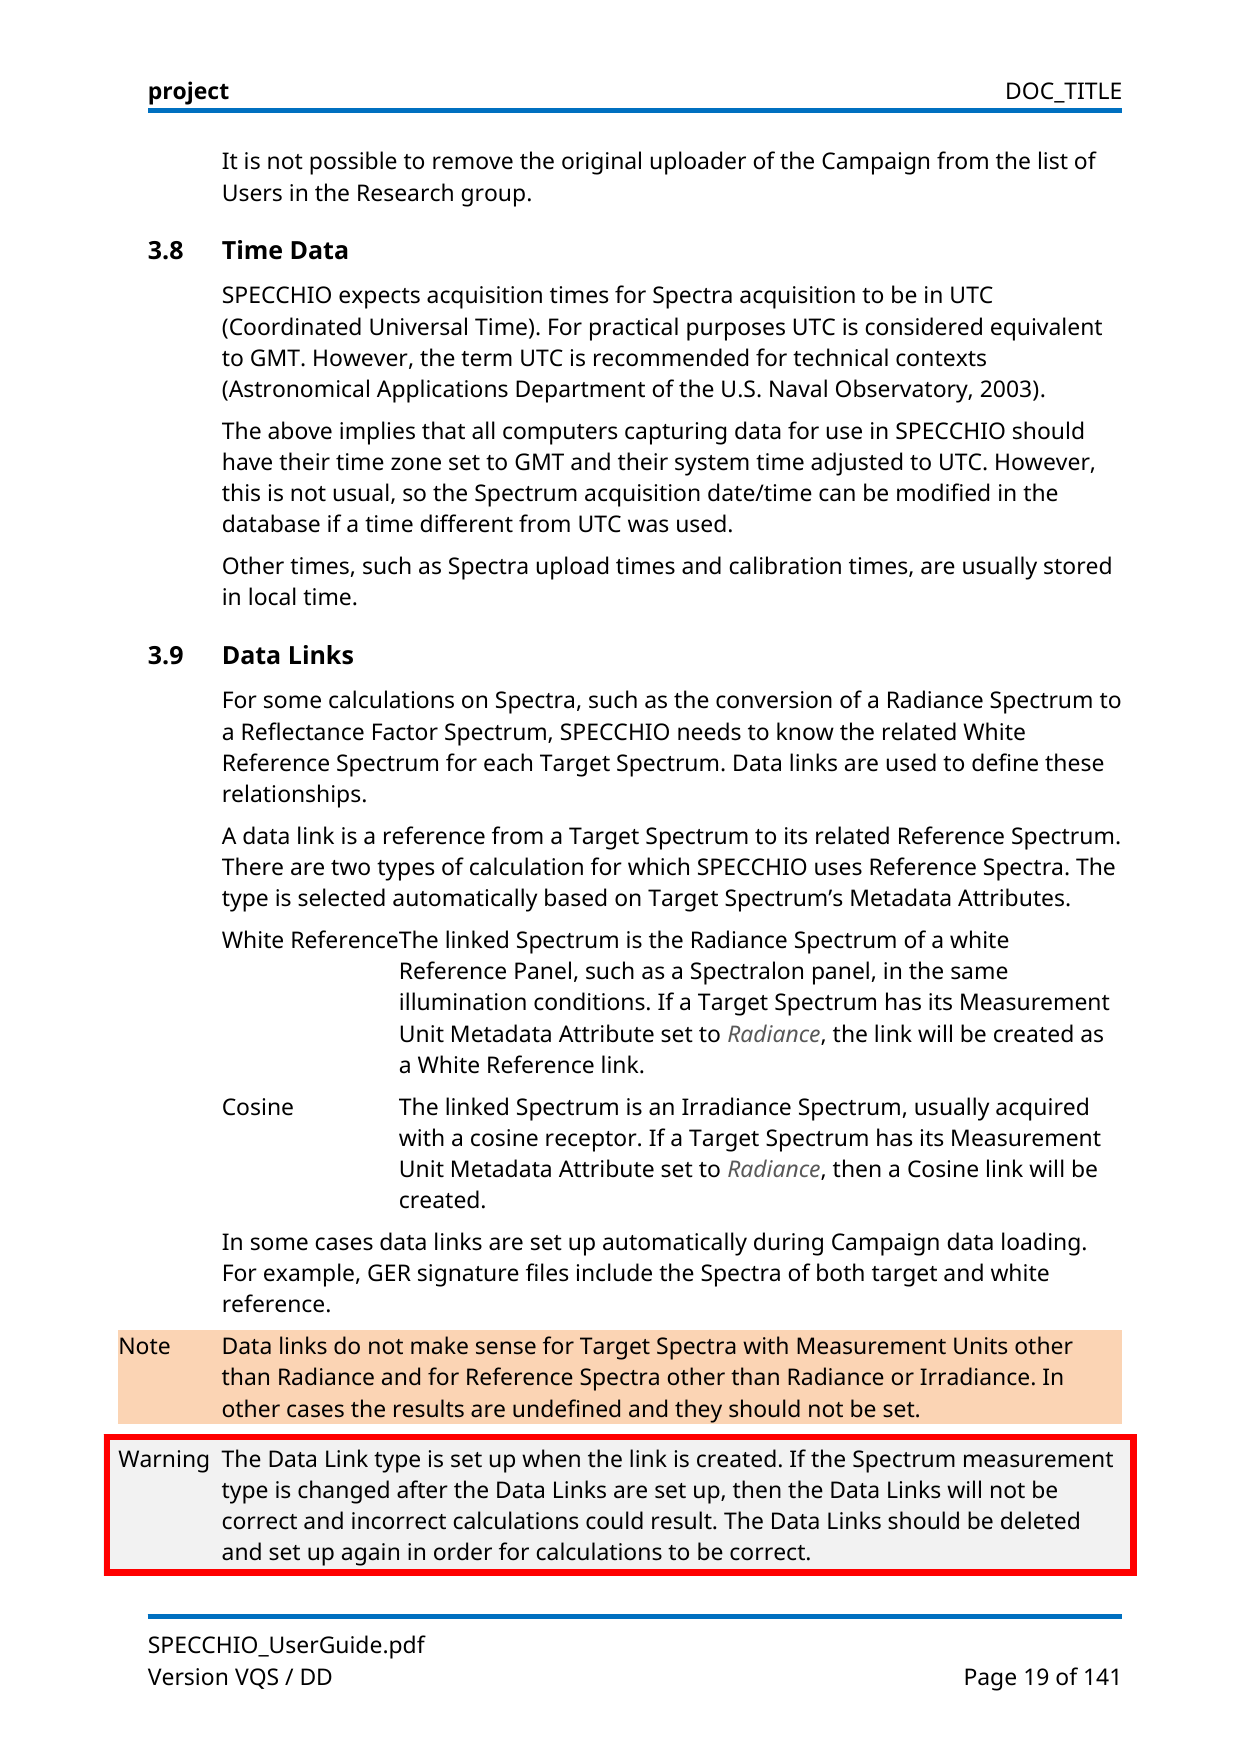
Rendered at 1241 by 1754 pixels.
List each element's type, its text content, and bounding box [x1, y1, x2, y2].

text Warning The Data Link type is set up when the link is created. If the Spectrum measurement type is changed after the Data Links are set up, then the Data Links will not be correct and incorrect calculations could result. The Data Links should be deleted and set up again in order for calculations to be correct. [110, 1440, 1130, 1569]
text In some cases data links are set up automatically during Campaign data loading. For example, GER signature files include the Spectra of both target and white reference. [222, 1226, 1122, 1319]
text Other times, such as Spectra upload times and calibration times, are usually stored in local time. [222, 550, 1122, 613]
text It is not possible to remove the original uploader of the Campaign from the list of Users in the Research group. [222, 145, 1122, 208]
subtitle Time Data [148, 233, 1122, 267]
text SPECCHIO expects acquisition times for Spectra acquisition to be in UTC (Coordinated Universal Time). For practical purposes UTC is considered equivalent to GMT. However, the term UTC is recommended for technical contexts . [222, 279, 1122, 404]
text A data link is a reference from a Target Spectrum to its related Reference Spectrum. There are two types of calculation for which SPECCHIO uses Reference Spectra. The type is selected automatically based on Target Spectrum’s Metadata Attributes. [222, 819, 1122, 913]
text For some calculations on Spectra, such as the conversion of a Radiance Spectrum to a Reflectance Factor Spectrum, SPECCHIO needs to know the related White Reference Spectrum for each Target Spectrum. Data links are used to define these relationships. [222, 684, 1122, 809]
text Cosine The linked Spectrum is an Irradiance Spectrum, usually acquired with a cosine receptor. If a Target Spectrum has its Measurement Unit Metadata Attribute set to Radiance, then a Cosine link will be created. [222, 1090, 1122, 1215]
subtitle Data Links [148, 638, 1122, 672]
text The above implies that all computers capturing data for use in SPECCHIO should have their time zone set to GMT and their system time adjusted to UTC. However, this is not usual, so the Spectrum acquisition date/time can be modified in the database if a time different from UTC was used. [222, 415, 1122, 540]
text White Reference The linked Spectrum is the Radiance Spectrum of a white Reference Panel, such as a Spectralon panel, in the same illumination conditions. If a Target Spectrum has its Measurement Unit Metadata Attribute set to Radiance, the link will be created as a White Reference link. [222, 924, 1122, 1080]
text Note Data links do not make sense for Target Spectra with Measurement Units other than Radiance and for Reference Spectra other than Radiance or Irradiance. In other cases the results are undefined and they should not be set. [118, 1330, 1122, 1424]
